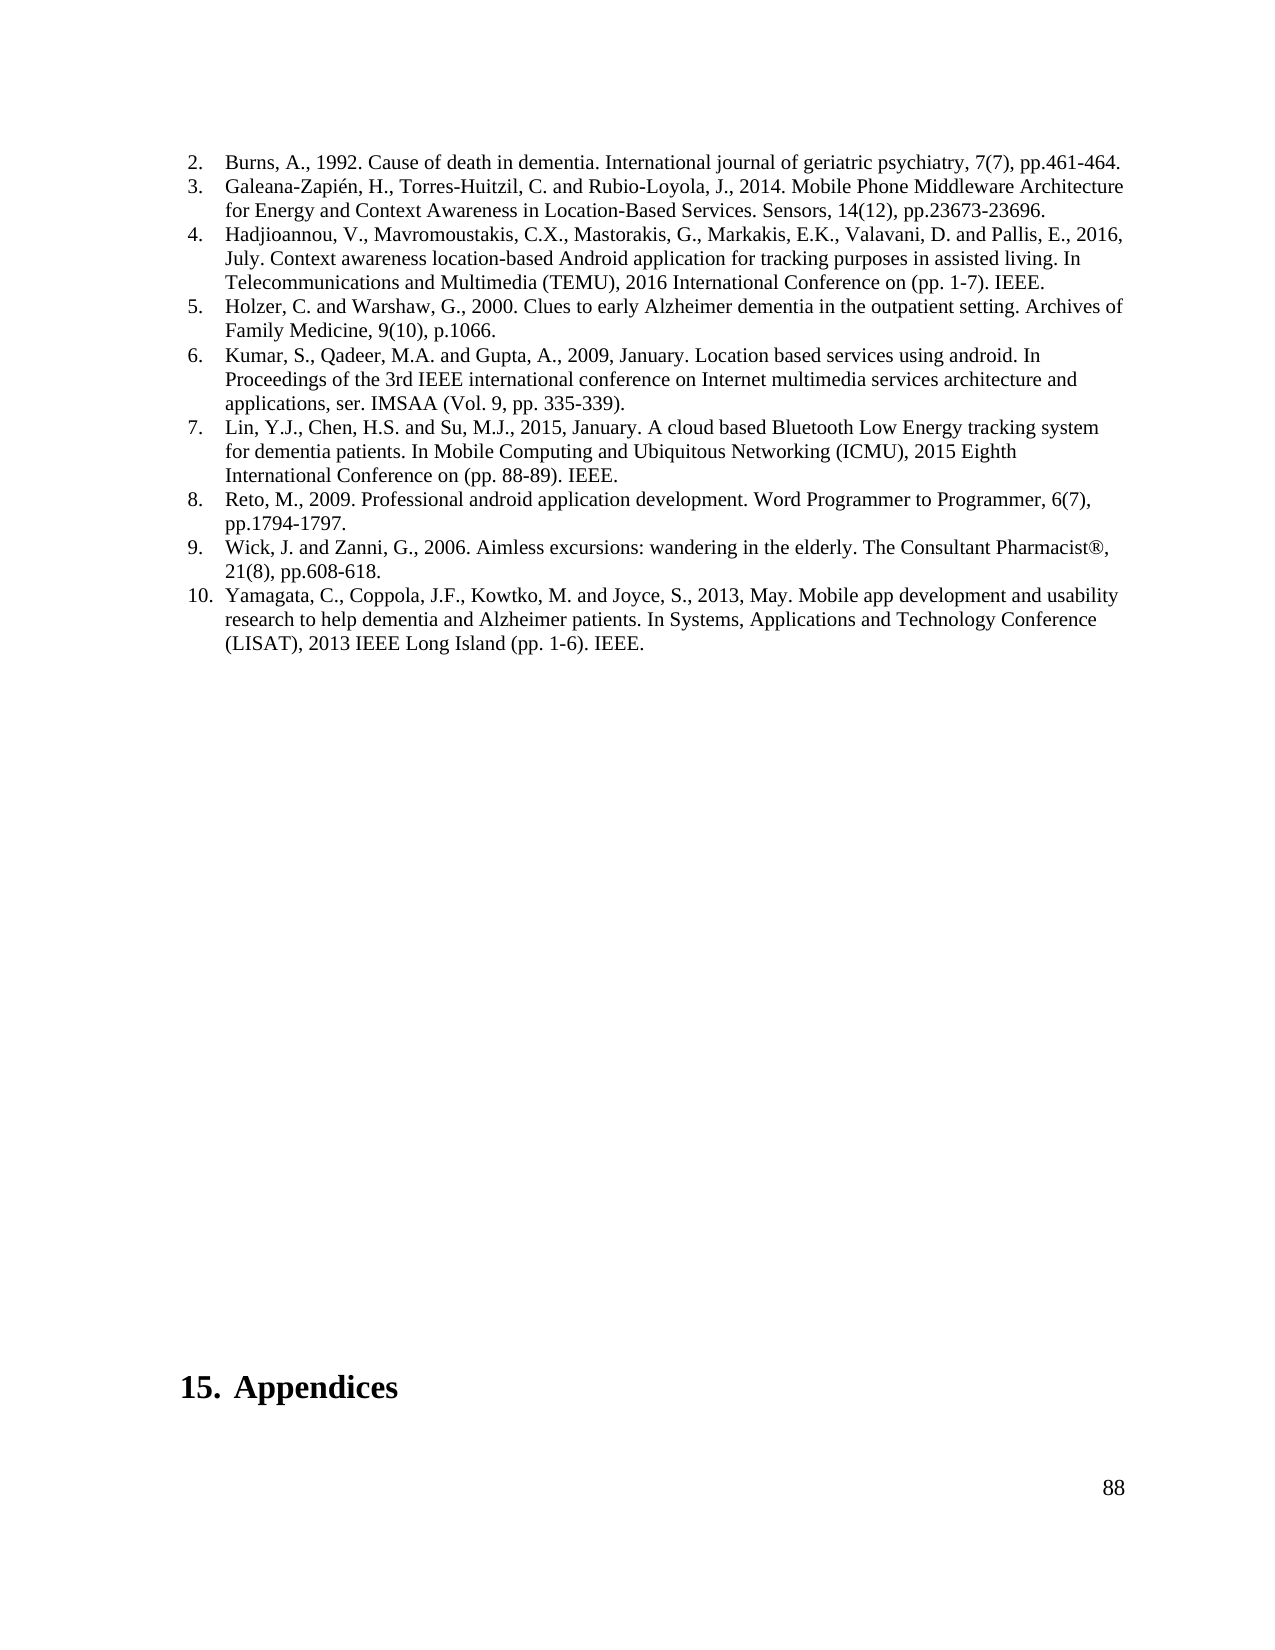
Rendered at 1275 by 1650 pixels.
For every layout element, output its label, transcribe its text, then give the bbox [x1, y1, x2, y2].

list Reto, M., 2009. Professional android application development. Word Programmer to Programmer, 6(7), pp.1794-1797. [187, 487, 1125, 535]
list Burns, A., 1992. Cause of death in dementia. International journal of geriatric psychiatry, 7(7), pp.461-464. [187, 150, 1125, 174]
list Holzer, C. and Warshaw, G., 2000. Clues to early Alzheimer dementia in the outpatient setting. Archives of Family Medicine, 9(10), p.1066. [187, 294, 1125, 342]
list Galeana-Zapién, H., Torres-Huitzil, C. and Rubio-Loyola, J., 2014. Mobile Phone Middleware Architecture for Energy and Context Awareness in Location-Based Services. Sensors, 14(12), pp.23673-23696. [187, 174, 1125, 222]
list Hadjioannou, V., Mavromoustakis, C.X., Mastorakis, G., Markakis, E.K., Valavani, D. and Pallis, E., 2016, July. Context awareness location-based Android application for tracking purposes in assisted living. In Telecommunications and Multimedia (TEMU), 2016 International Conference on (pp. 1-7). IEEE. [187, 222, 1125, 294]
list Yamagata, C., Coppola, J.F., Kowtko, M. and Joyce, S., 2013, May. Mobile app development and usability research to help dementia and Alzheimer patients. In Systems, Applications and Technology Conference (LISAT), 2013 IEEE Long Island (pp. 1-6). IEEE. [187, 583, 1125, 655]
list Wick, J. and Zanni, G., 2006. Aimless excursions: wandering in the elderly. The Consultant Pharmacist®, 21(8), pp.608-618. [187, 535, 1125, 583]
subtitle Appendices [179, 1367, 1125, 1405]
list Lin, Y.J., Chen, H.S. and Su, M.J., 2015, January. A cloud based Bluetooth Low Energy tracking system for dementia patients. In Mobile Computing and Ubiquitous Networking (ICMU), 2015 Eighth International Conference on (pp. 88-89). IEEE. [187, 415, 1125, 487]
list Kumar, S., Qadeer, M.A. and Gupta, A., 2009, January. Location based services using android. In Proceedings of the 3rd IEEE international conference on Internet multimedia services architecture and applications, ser. IMSAA (Vol. 9, pp. 335-339). [187, 342, 1125, 415]
